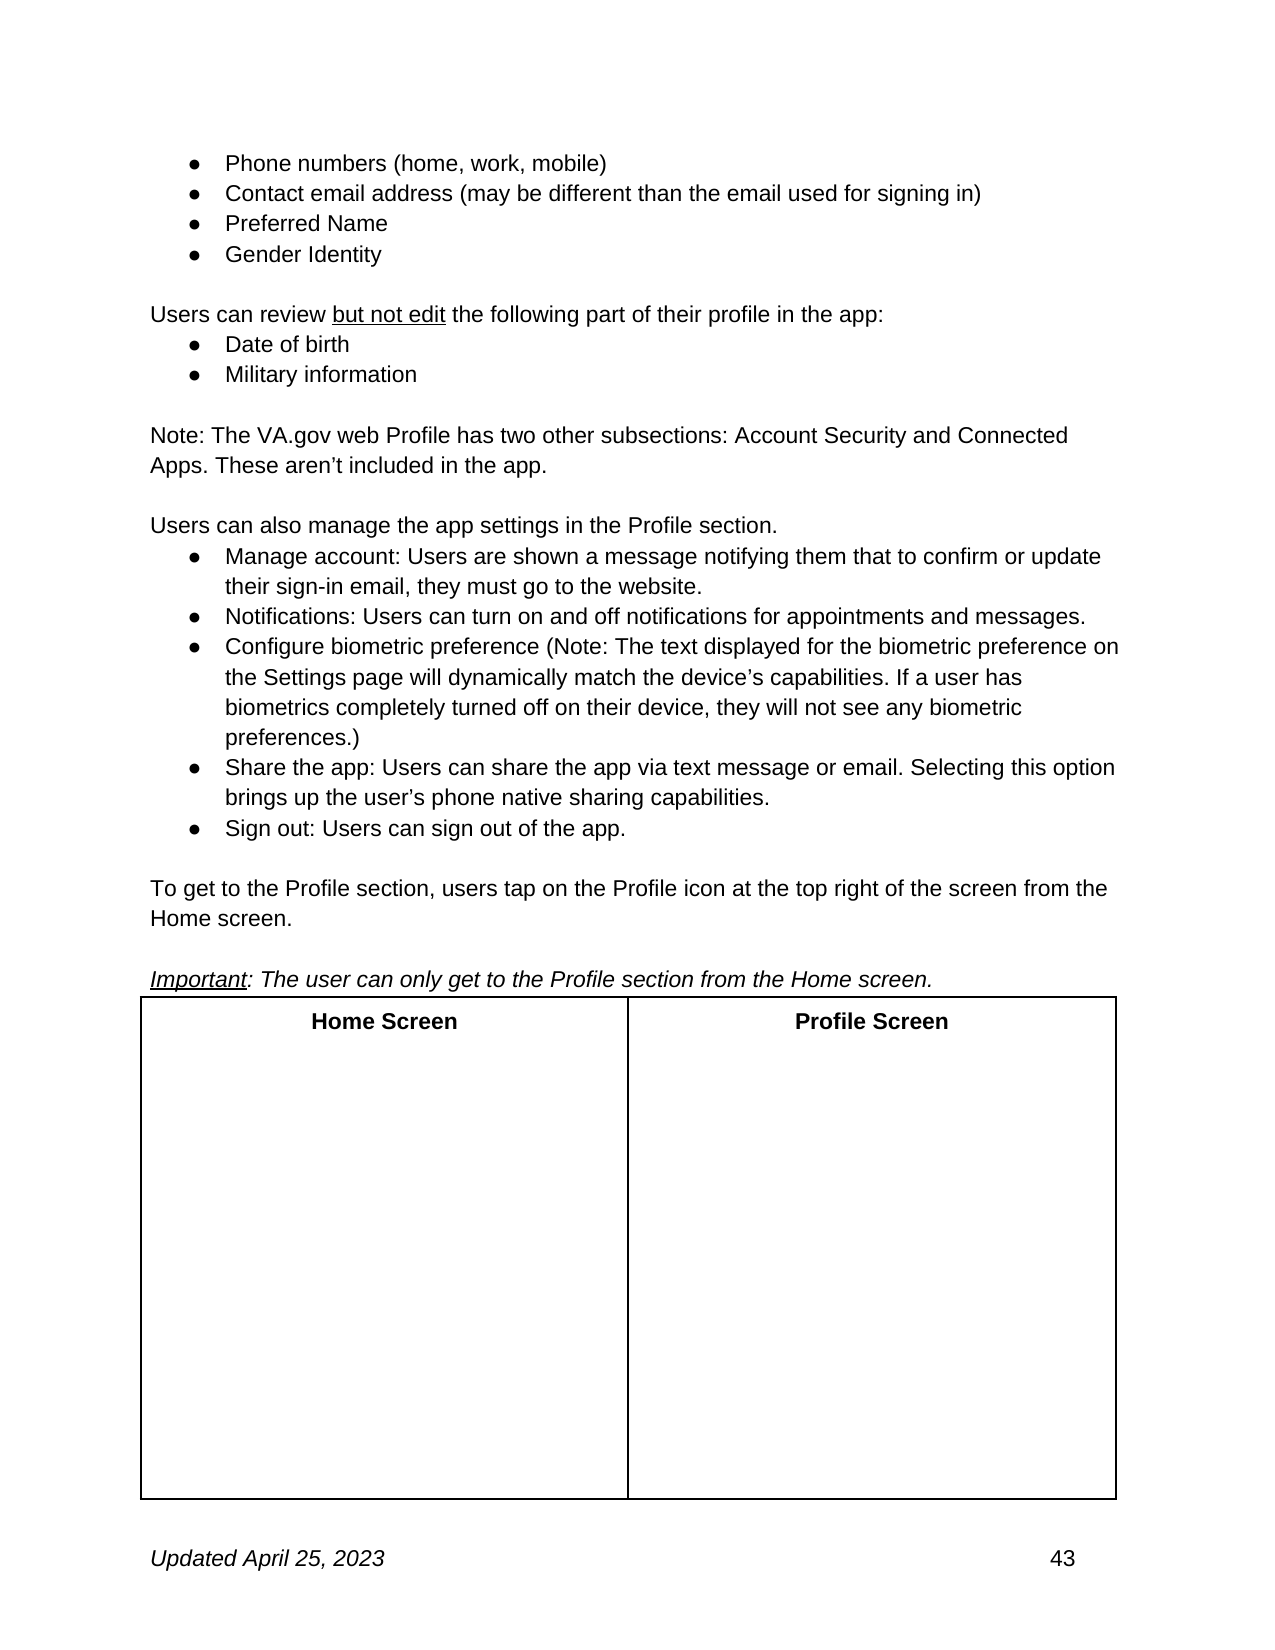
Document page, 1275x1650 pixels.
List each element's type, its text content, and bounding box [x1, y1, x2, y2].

text Users can also manage the app settings in the Profile section. [150, 512, 1125, 539]
table_header Profile Screen [629, 998, 1115, 1498]
list Share the app: Users can share the app via text message or email. Selecting this option brings up the user’s phone native sharing capabilities. [187, 754, 1125, 811]
text Note: The VA.gov web Profile has two other subsections: Account Security and Connected Apps. These aren’t included in the app. [150, 422, 1125, 478]
list Sign out: Users can sign out of the app. [187, 814, 1125, 841]
list Preferred Name [187, 210, 1125, 237]
list Date of birth [187, 331, 1125, 358]
text Users can review but not edit the following part of their profile in the app: [150, 301, 1125, 327]
list Notifications: Users can turn on and off notifications for appointments and messages. [187, 603, 1125, 629]
list Military information [187, 361, 1125, 388]
table_header Home Screen [142, 998, 627, 1498]
text To get to the Profile section, users tap on the Profile icon at the top right of the screen from the Home screen. [150, 875, 1125, 932]
list Configure biometric preference (Note: The text displayed for the biometric preference on the Settings page will dynamically match the device’s capabilities. If a user has biometrics completely turned off on their device, they will not see any biometric preferences.) [187, 633, 1125, 750]
list Manage account: Users are shown a message notifying them that to confirm or update their sign-in email, they must go to the website. [187, 543, 1125, 599]
text Important: The user can only get to the Profile section from the Home screen. [150, 966, 1125, 992]
list Contact email address (may be different than the email used for signing in) [187, 180, 1125, 207]
list Phone numbers (home, work, mobile) [187, 150, 1125, 176]
list Gender Identity [187, 241, 1125, 267]
